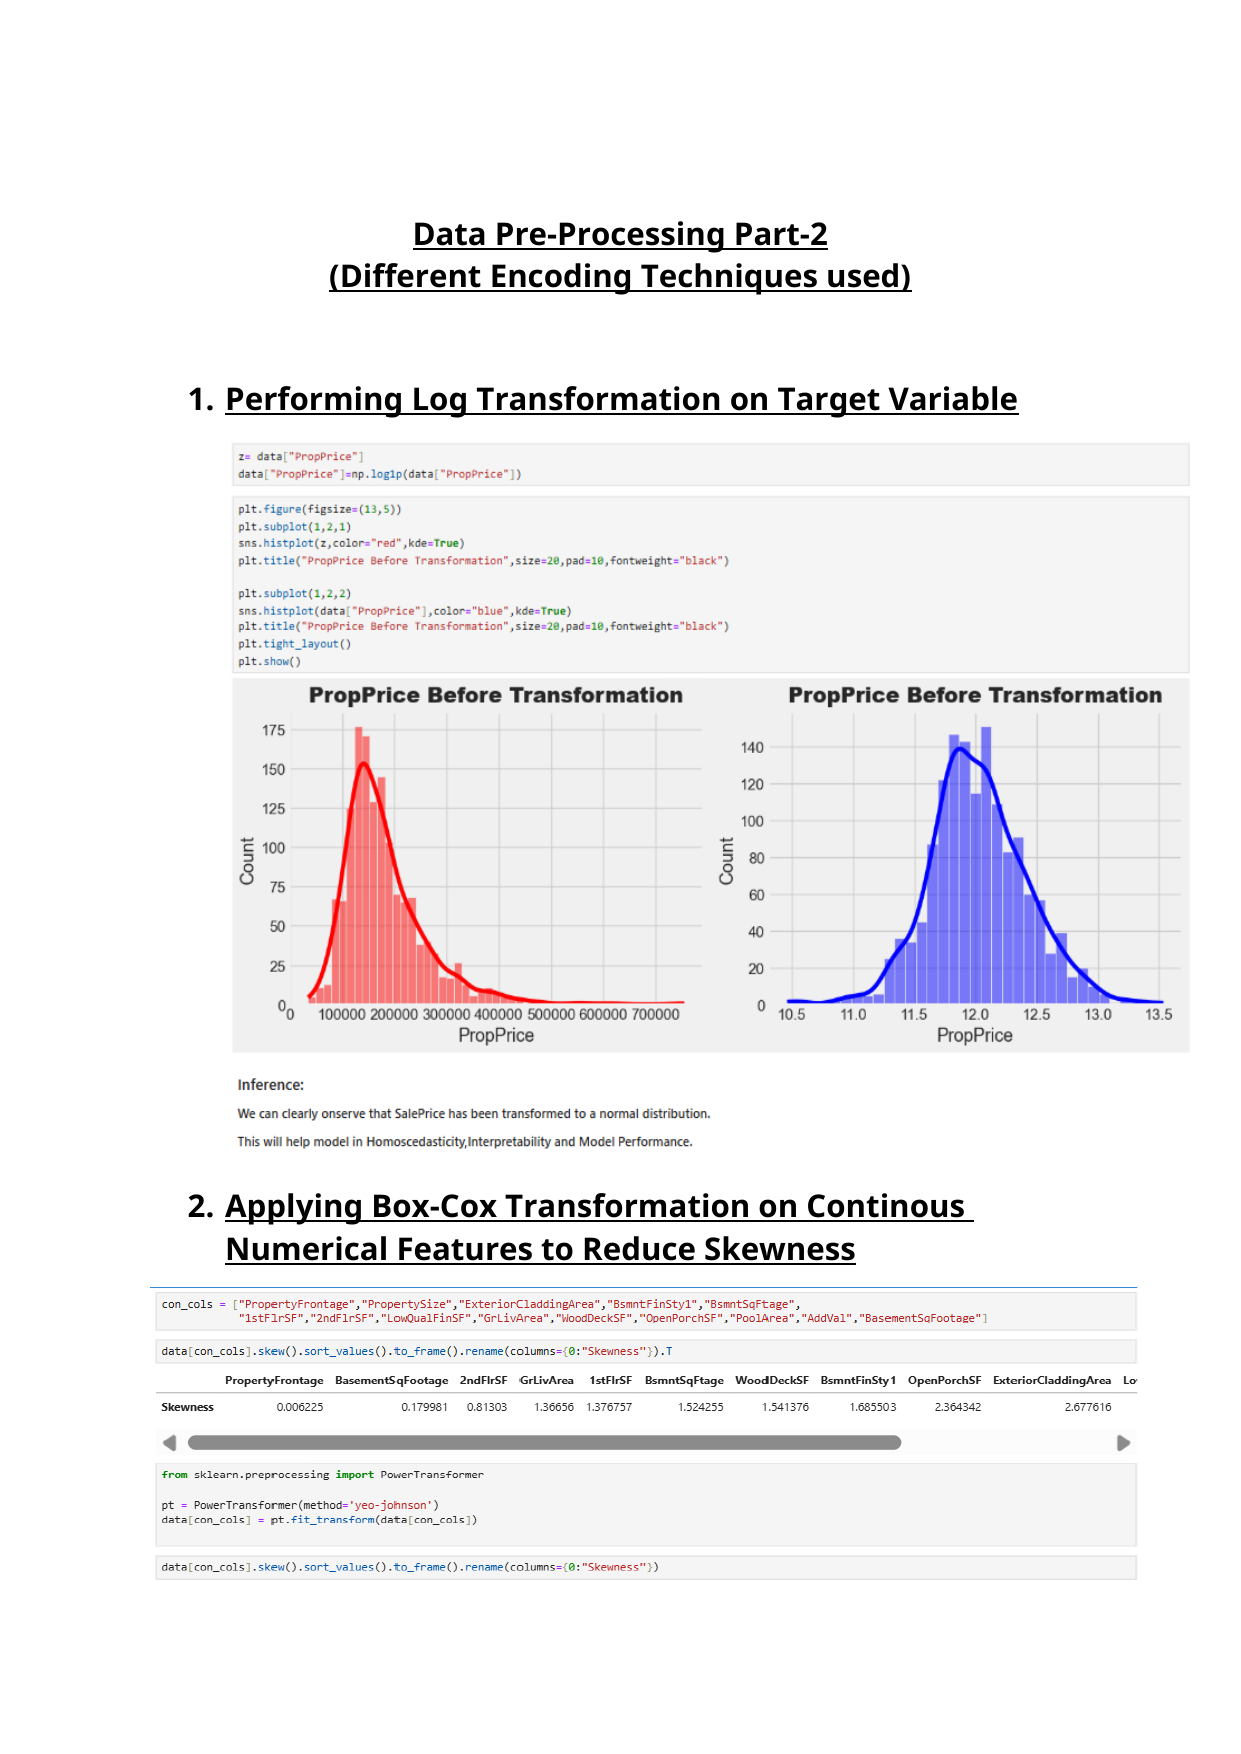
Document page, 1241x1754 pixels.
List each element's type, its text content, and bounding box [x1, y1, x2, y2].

picture [225, 438, 1192, 1165]
picture [150, 1287, 1138, 1582]
subtitle Applying Box-Cox Transformation on Continous Numerical Features to Reduce Skewness [187, 1184, 1090, 1269]
subtitle Data Pre-Processing Part-2 (Different Encoding Techniques used) [150, 211, 1090, 297]
subtitle Performing Log Transformation on Target Variable [187, 377, 1090, 419]
